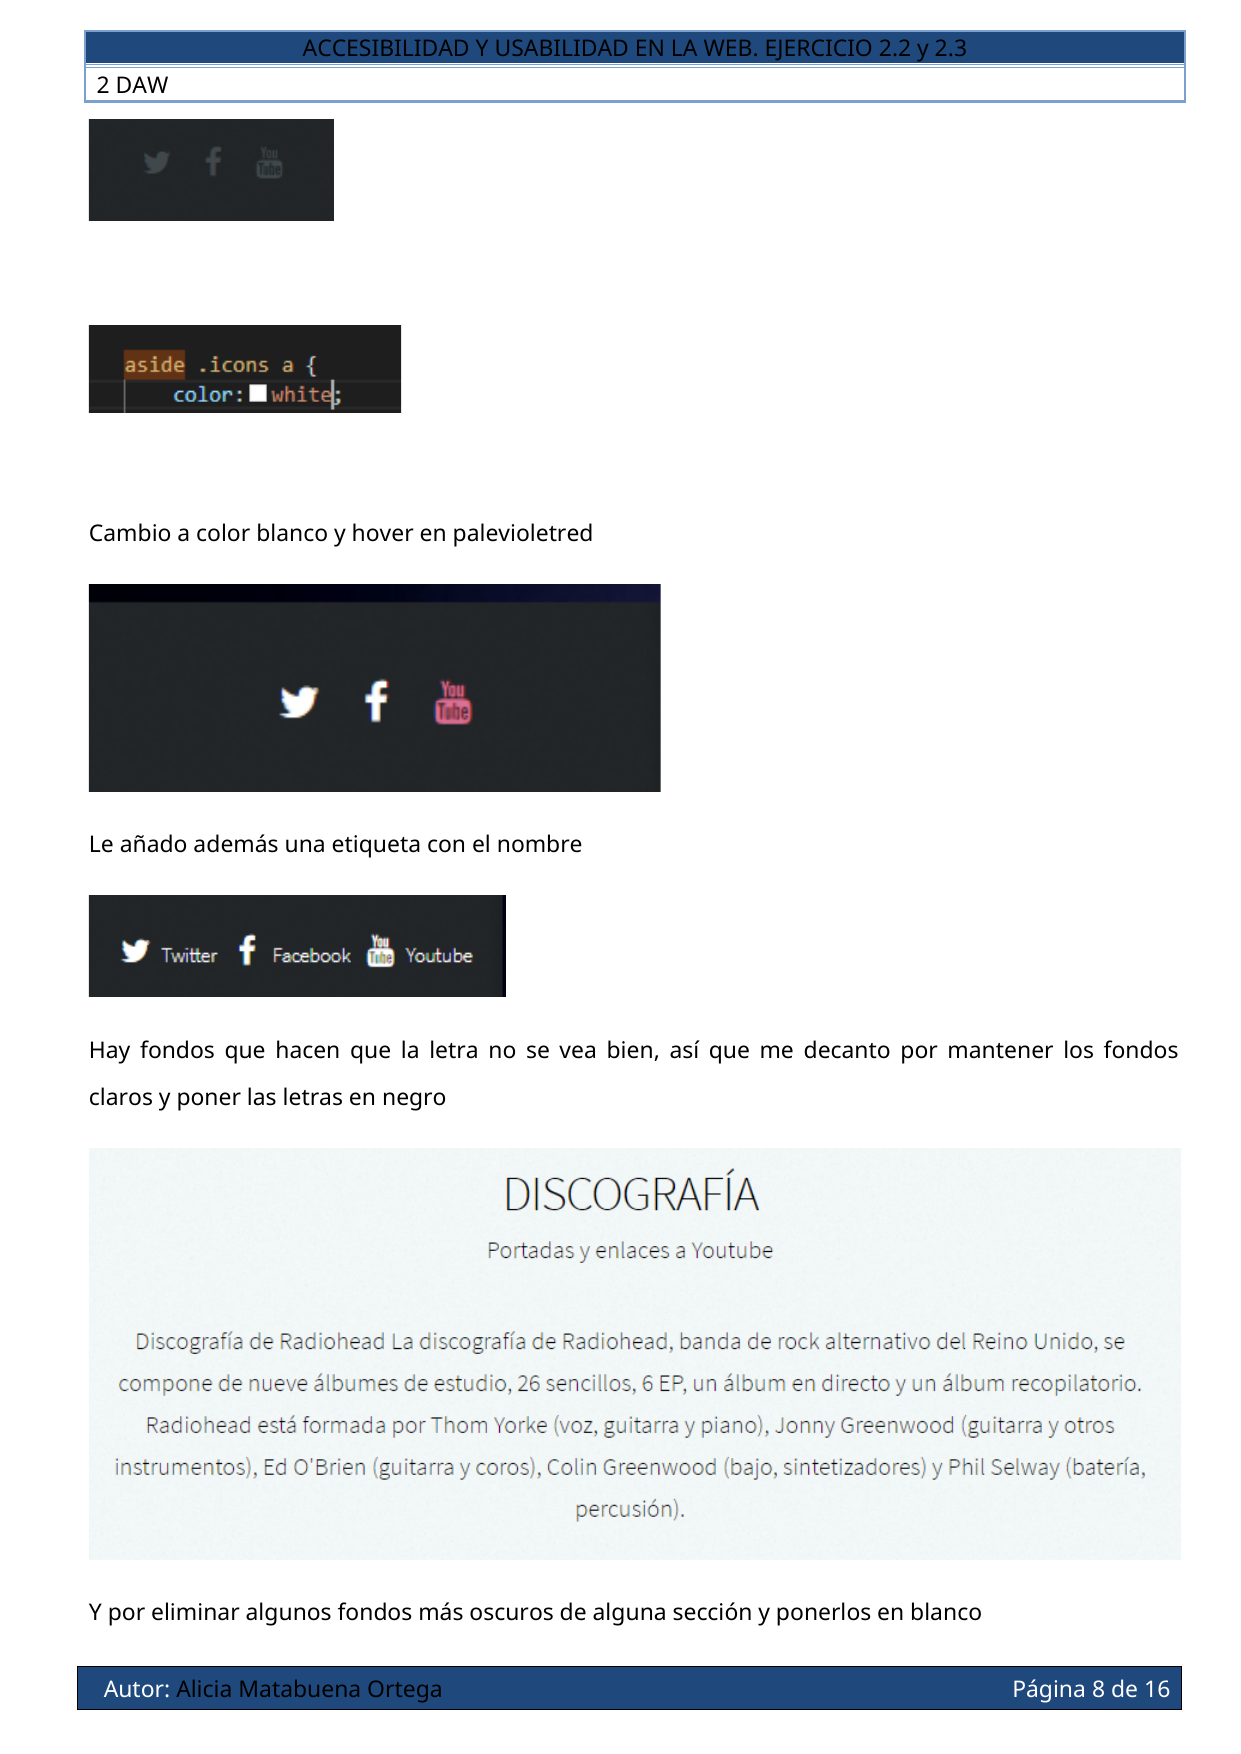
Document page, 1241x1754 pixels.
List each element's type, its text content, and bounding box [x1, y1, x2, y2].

text Le añado además una etiqueta con el nombre [89, 828, 1181, 859]
picture [88, 325, 402, 413]
text Cambio a color blanco y hover en palevioletred [89, 517, 1181, 548]
picture [88, 119, 334, 221]
text Y por eliminar algunos fondos más oscuros de alguna sección y ponerlos en blanco [89, 1596, 1181, 1627]
picture [88, 584, 661, 792]
picture [88, 895, 506, 997]
text Hay fondos que hacen que la letra no se vea bien, así que me decanto por mantener los fondos claros y poner las letras en negro [89, 1033, 1181, 1112]
picture [88, 1148, 1182, 1560]
